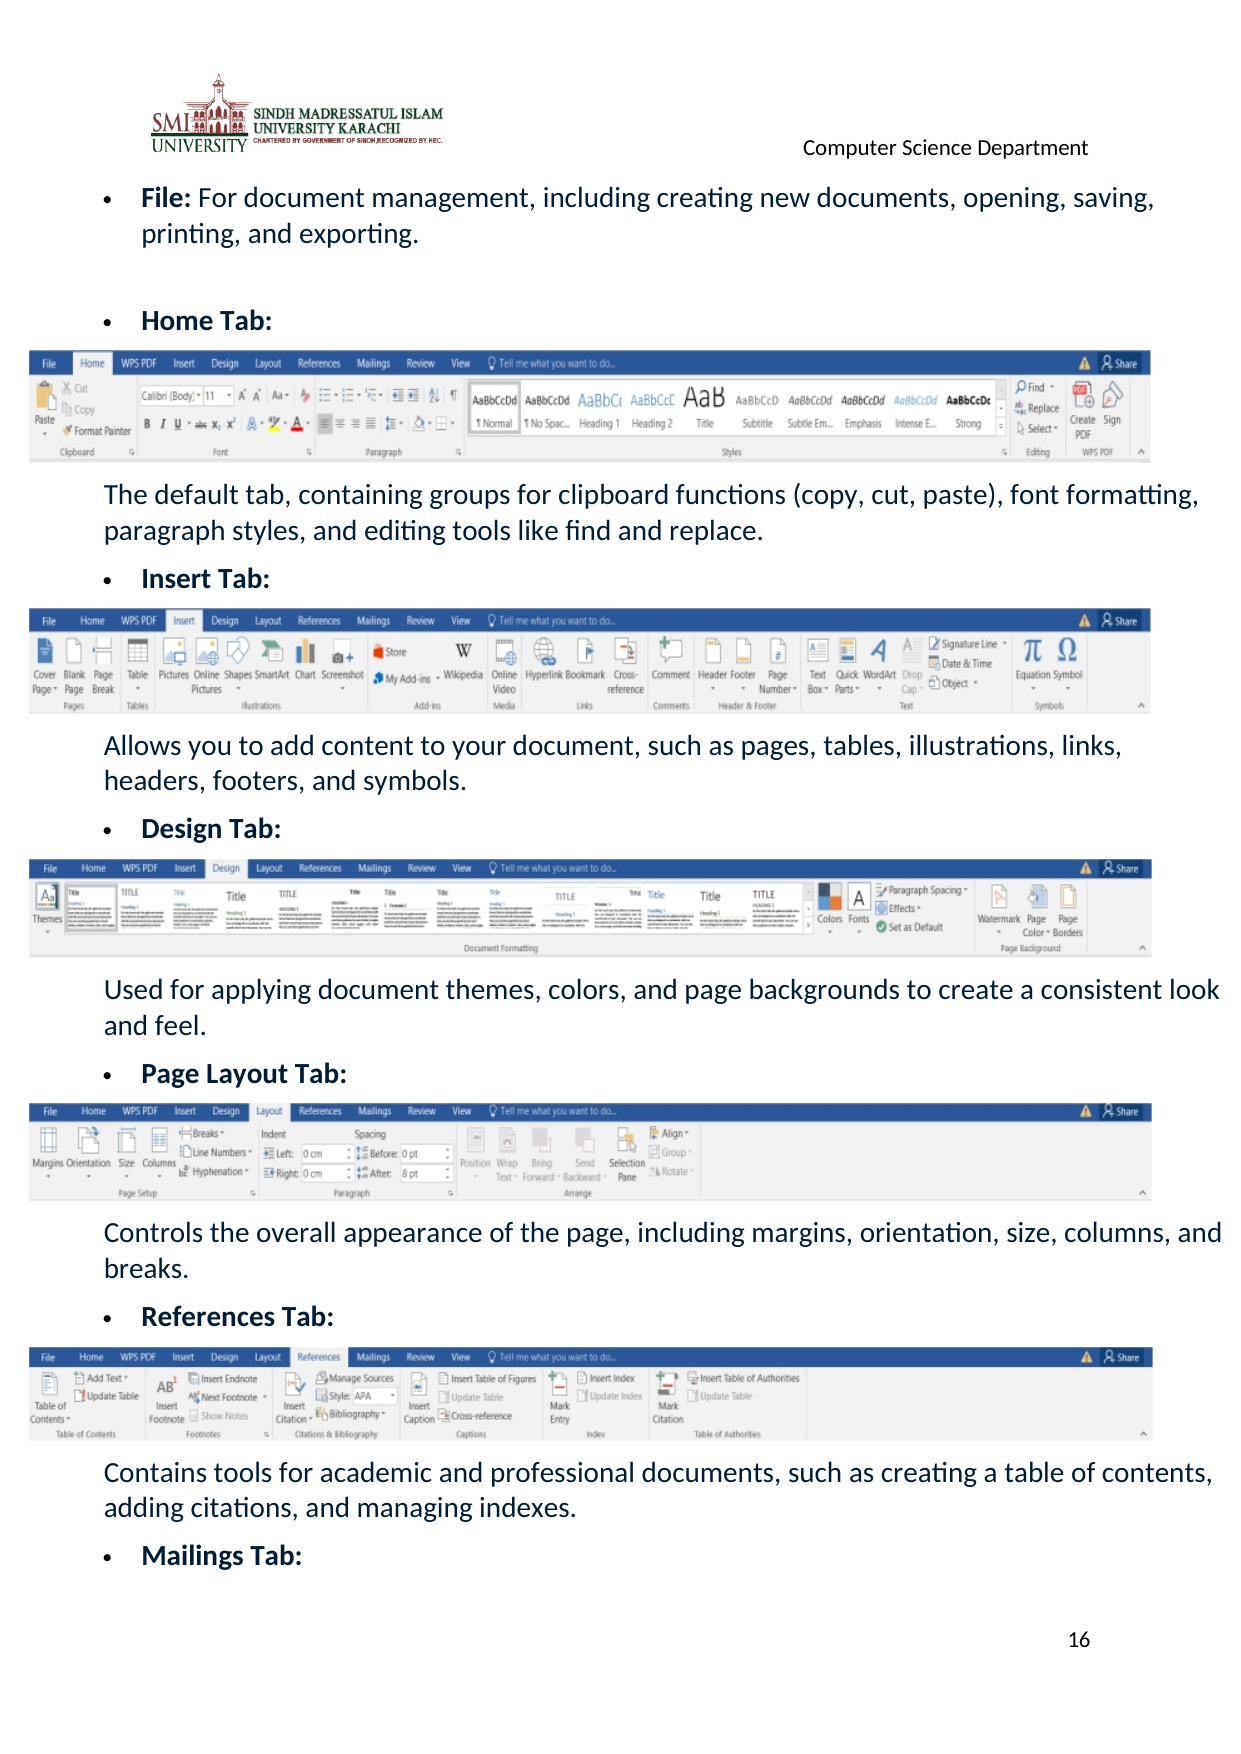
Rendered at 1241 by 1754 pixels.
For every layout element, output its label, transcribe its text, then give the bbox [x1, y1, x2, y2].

text Allows you to add content to your document, such as pages, tables, illustrations, links, headers, footers, and symbols. [103, 727, 1226, 798]
picture [28, 350, 1153, 464]
list Page Layout Tab: [103, 1055, 1226, 1091]
list References Tab: [103, 1298, 1226, 1334]
list Home Tab: [103, 302, 1226, 337]
text Used for applying document themes, colors, and page backgrounds to create a consistent look and feel. [103, 971, 1226, 1042]
text Contains tools for academic and professional documents, such as creating a table of contents, adding citations, and managing indexes. [103, 1454, 1226, 1525]
picture [150, 73, 444, 152]
list Insert Tab: [103, 560, 1226, 596]
picture [28, 1103, 1153, 1202]
list Design Tab: [103, 811, 1226, 846]
text Controls the overall appearance of the page, including margins, orientation, size, columns, and breaks. [103, 1214, 1226, 1286]
picture [28, 608, 1153, 715]
picture [28, 858, 1153, 959]
text The default tab, containing groups for clipboard functions (copy, cut, paste), font formatting, paragraph styles, and editing tools like find and replace. [103, 476, 1226, 547]
picture [28, 1346, 1154, 1442]
list File: For document management, including creating new documents, opening, saving, printing, and exporting. [103, 179, 1226, 250]
list Mailings Tab: [103, 1537, 1226, 1573]
